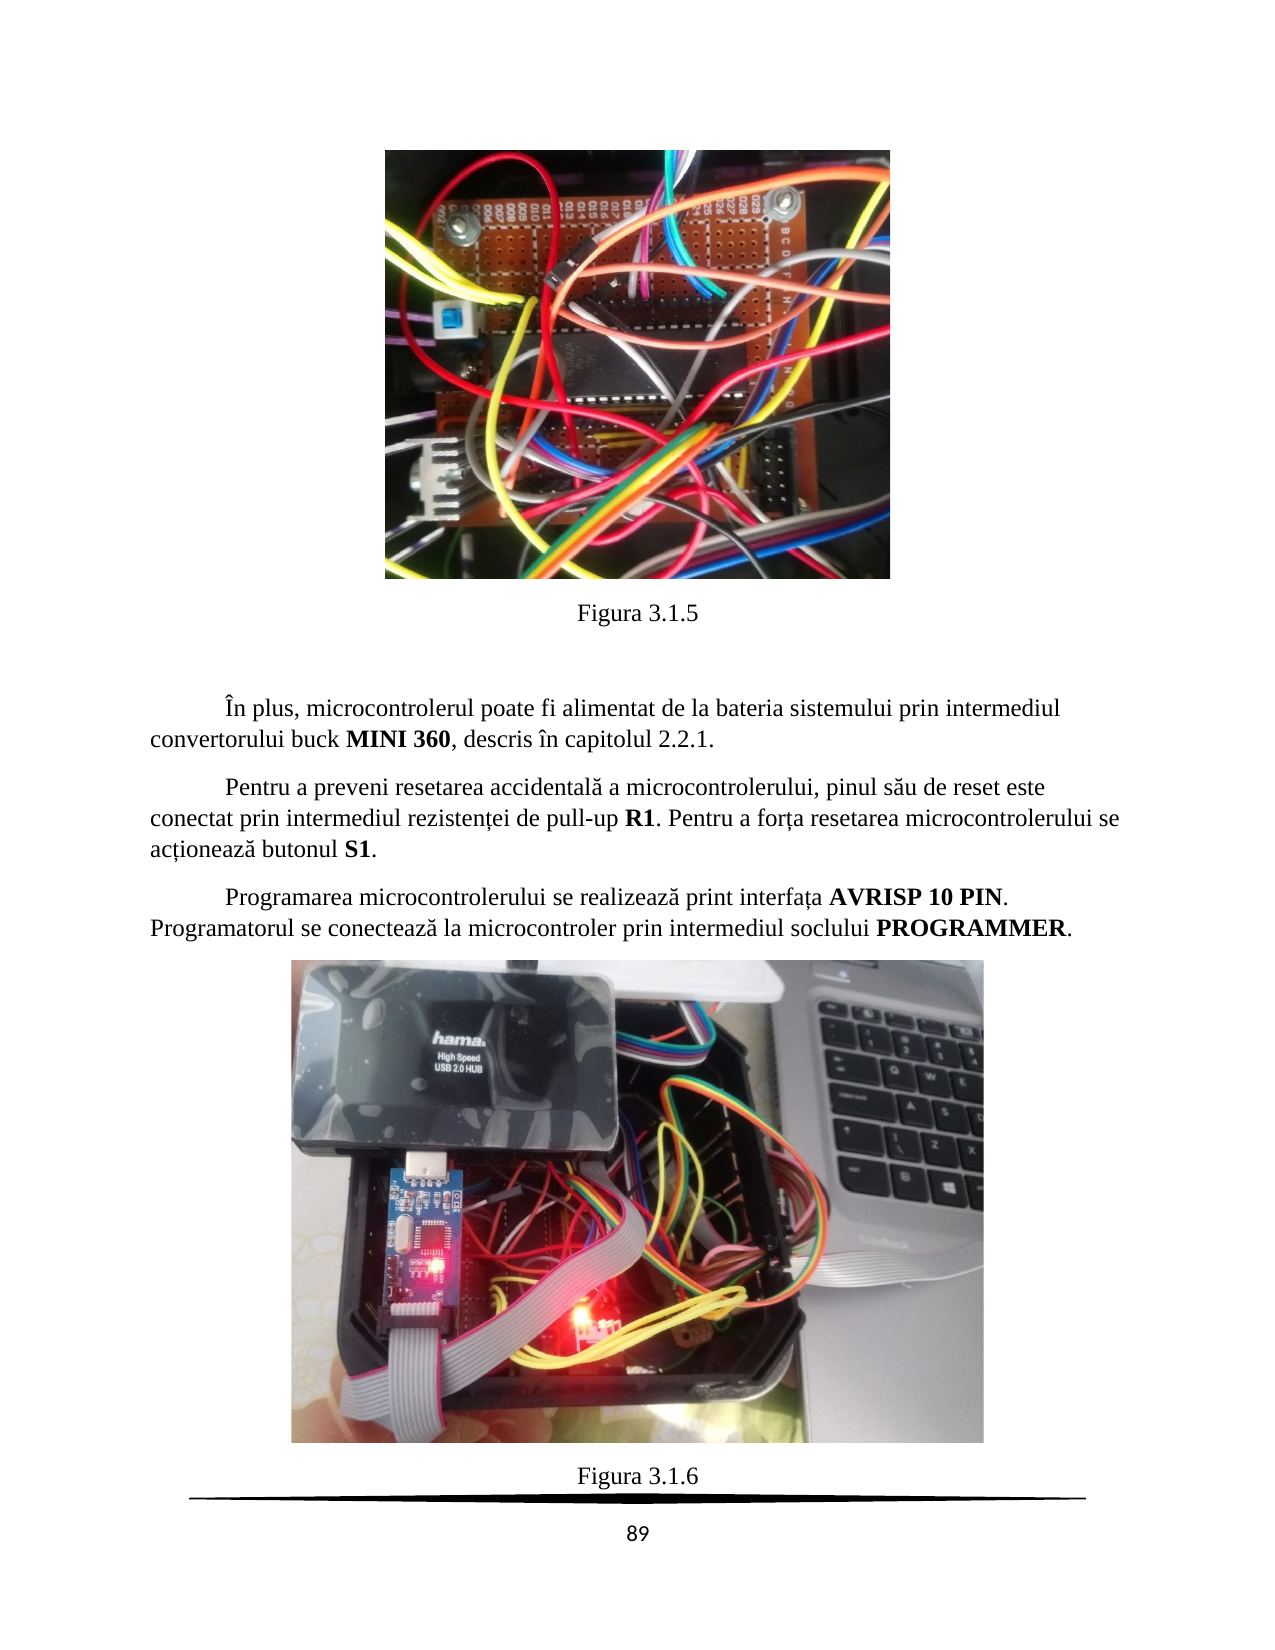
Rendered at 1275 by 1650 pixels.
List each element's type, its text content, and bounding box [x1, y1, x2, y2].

picture [385, 150, 891, 579]
text Figura 3.1.5 [150, 598, 1125, 626]
text Figura 3.1.6 [150, 1461, 1125, 1490]
text Pentru a preveni resetarea accidentală a microcontrolerului, pinul său de reset este conectat prin intermediul rezistenței de pull-up R1. Pentru a forța resetarea microcontrolerului se acționează butonul S1. [150, 772, 1125, 863]
picture [291, 960, 984, 1443]
text Programarea microcontrolerului se realizează print interfața AVRISP 10 PIN. Programatorul se conectează la microcontroler prin intermediul soclului PROGRAMMER. [150, 882, 1125, 941]
text În plus, microcontrolerul poate fi alimentat de la bateria sistemului prin intermediul convertorului buck MINI 360, descris în capitolul 2.2.1. [150, 693, 1125, 753]
